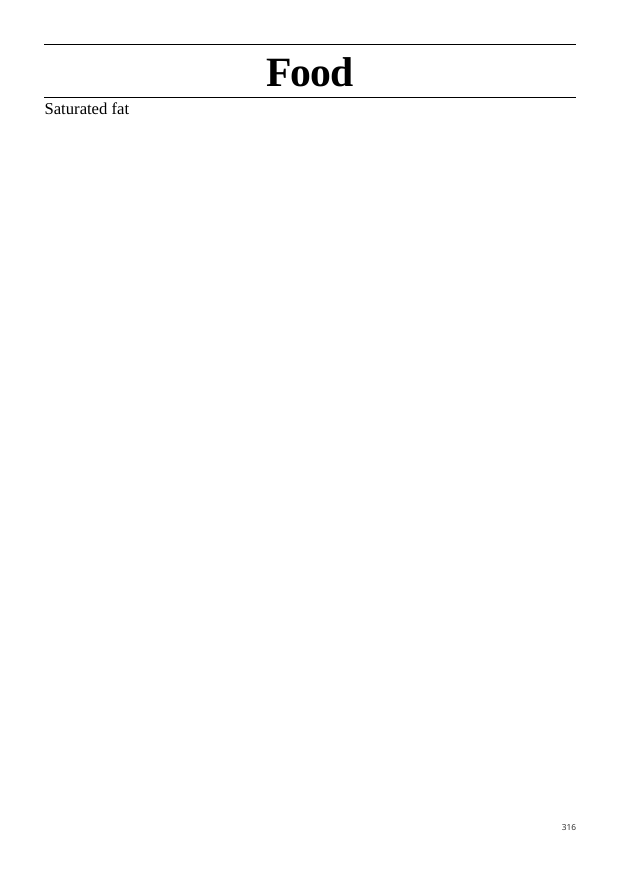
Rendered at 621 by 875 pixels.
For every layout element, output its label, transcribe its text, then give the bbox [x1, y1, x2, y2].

subtitle Food [44, 45, 576, 97]
text Saturated fat [44, 98, 576, 118]
